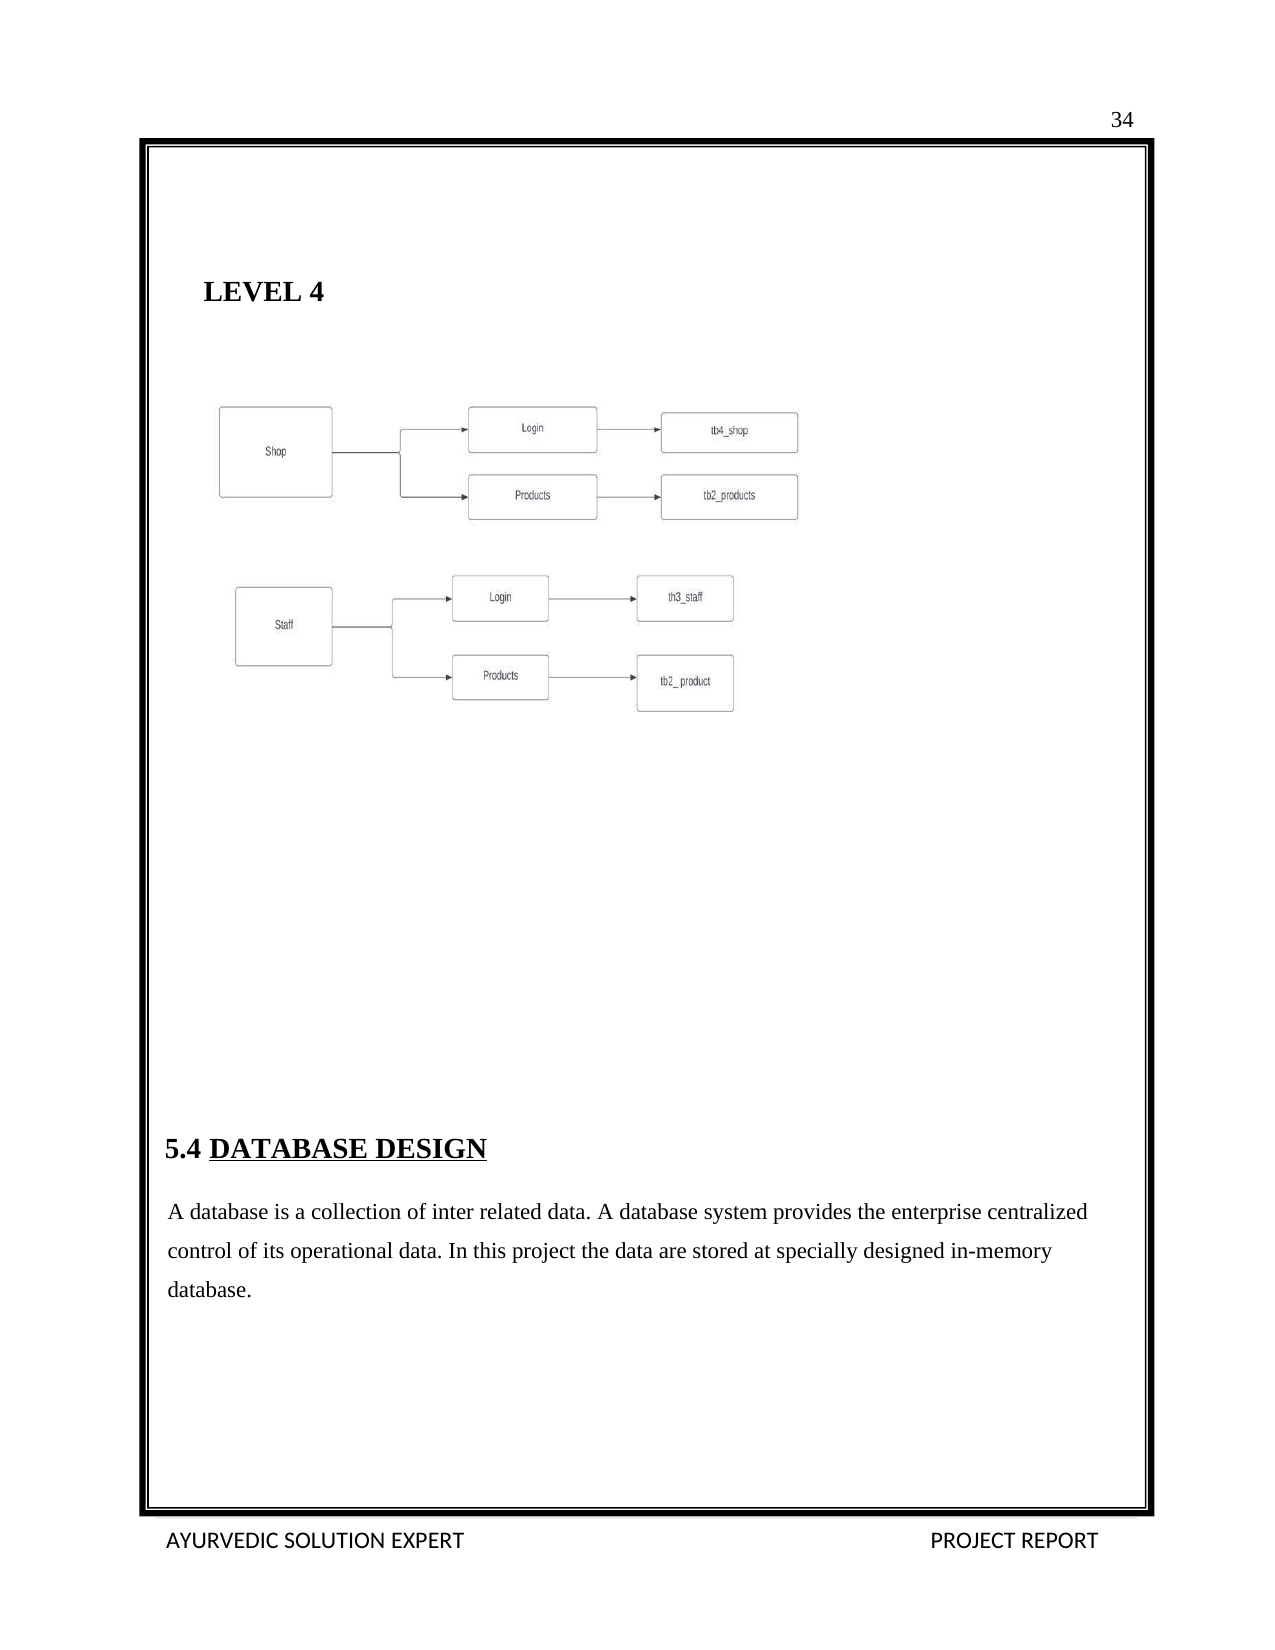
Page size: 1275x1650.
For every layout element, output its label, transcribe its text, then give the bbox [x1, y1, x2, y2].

text 5.4 DATABASE DESIGN [139, 1131, 1133, 1164]
picture [203, 340, 910, 1105]
text A database is a collection of inter related data. A database system provides the enterprise centralized control of its operational data. In this project the data are stored at specially designed in-memory database. [167, 1198, 1117, 1303]
subtitle LEVEL 4 [139, 274, 917, 307]
